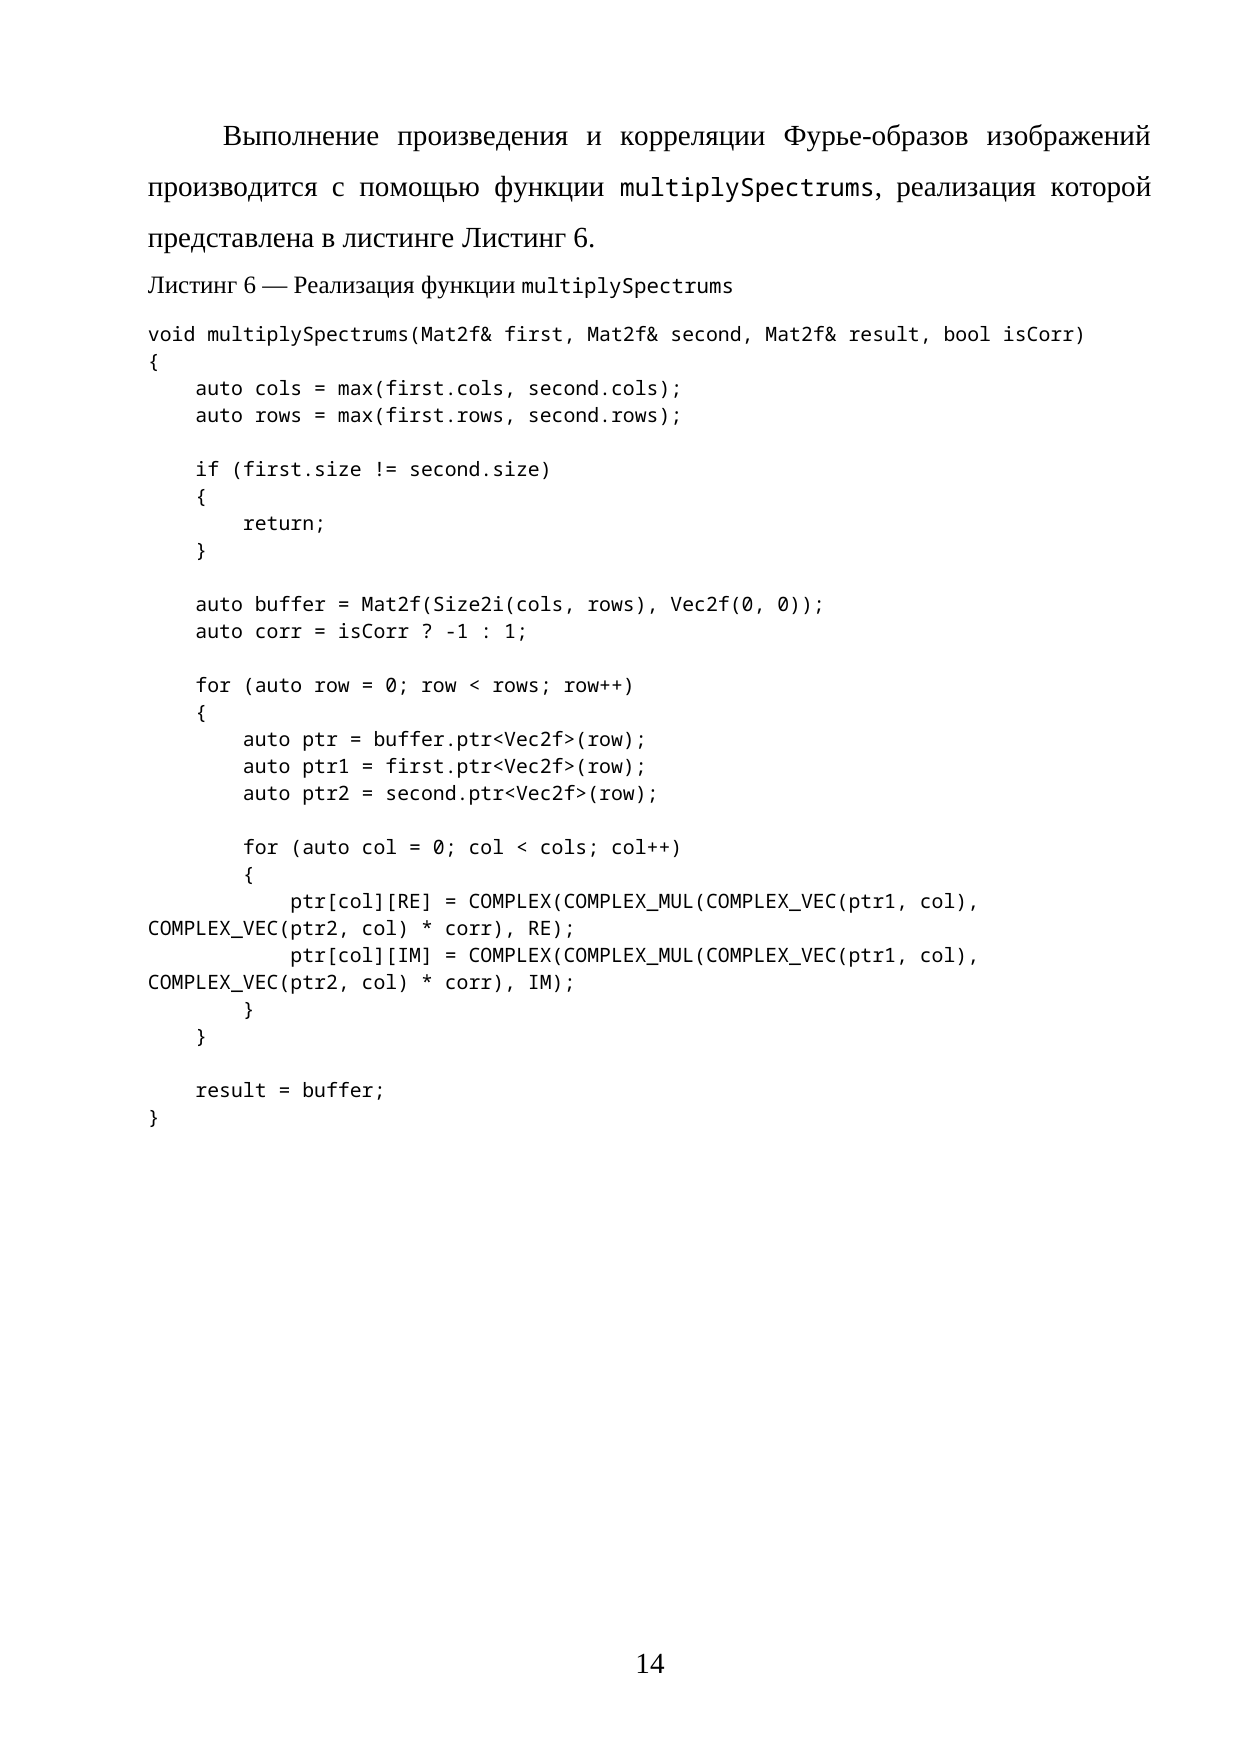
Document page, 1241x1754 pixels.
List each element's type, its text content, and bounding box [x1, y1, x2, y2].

text { [148, 698, 1152, 725]
text auto ptr2 = second.ptr<Vec2f>(row); [148, 779, 1152, 806]
text Выполнение произведения и корреляции Фурье-образов изображений производится с помощью функции multiplySpectrums, реализация которой представлена в листинге 6. [148, 118, 1152, 253]
text if (first.size != second.size) [148, 456, 1152, 482]
text auto buffer = Mat2f(Size2i(cols, rows), Vec2f(0, 0)); [148, 590, 1152, 617]
text void multiplySpectrums(Mat2f& first, Mat2f& second, Mat2f& result, bool isCorr) [148, 321, 1152, 348]
text } [148, 536, 1152, 563]
text Листинг 6 — Реализация функции multiplySpectrums [148, 270, 1152, 300]
text auto corr = isCorr ? -1 : 1; [148, 617, 1152, 644]
text { [148, 860, 1152, 887]
text } [148, 1103, 1152, 1130]
text return; [148, 509, 1152, 536]
text } [148, 1022, 1152, 1049]
text for (auto row = 0; row < rows; row++) [148, 671, 1152, 698]
text auto rows = max(first.rows, second.rows); [148, 402, 1152, 428]
text result = buffer; [148, 1076, 1152, 1103]
text ptr[col][RE] = COMPLEX(COMPLEX_MUL(COMPLEX_VEC(ptr1, col), COMPLEX_VEC(ptr2, col) * corr), RE); [148, 887, 1152, 941]
text { [148, 348, 1152, 374]
text ptr[col][IM] = COMPLEX(COMPLEX_MUL(COMPLEX_VEC(ptr1, col), COMPLEX_VEC(ptr2, col) * corr), IM); [148, 941, 1152, 995]
text } [148, 995, 1152, 1022]
text for (auto col = 0; col < cols; col++) [148, 833, 1152, 860]
text auto cols = max(first.cols, second.cols); [148, 374, 1152, 402]
text auto ptr = buffer.ptr<Vec2f>(row); [148, 725, 1152, 752]
text { [148, 482, 1152, 509]
text auto ptr1 = first.ptr<Vec2f>(row); [148, 752, 1152, 779]
